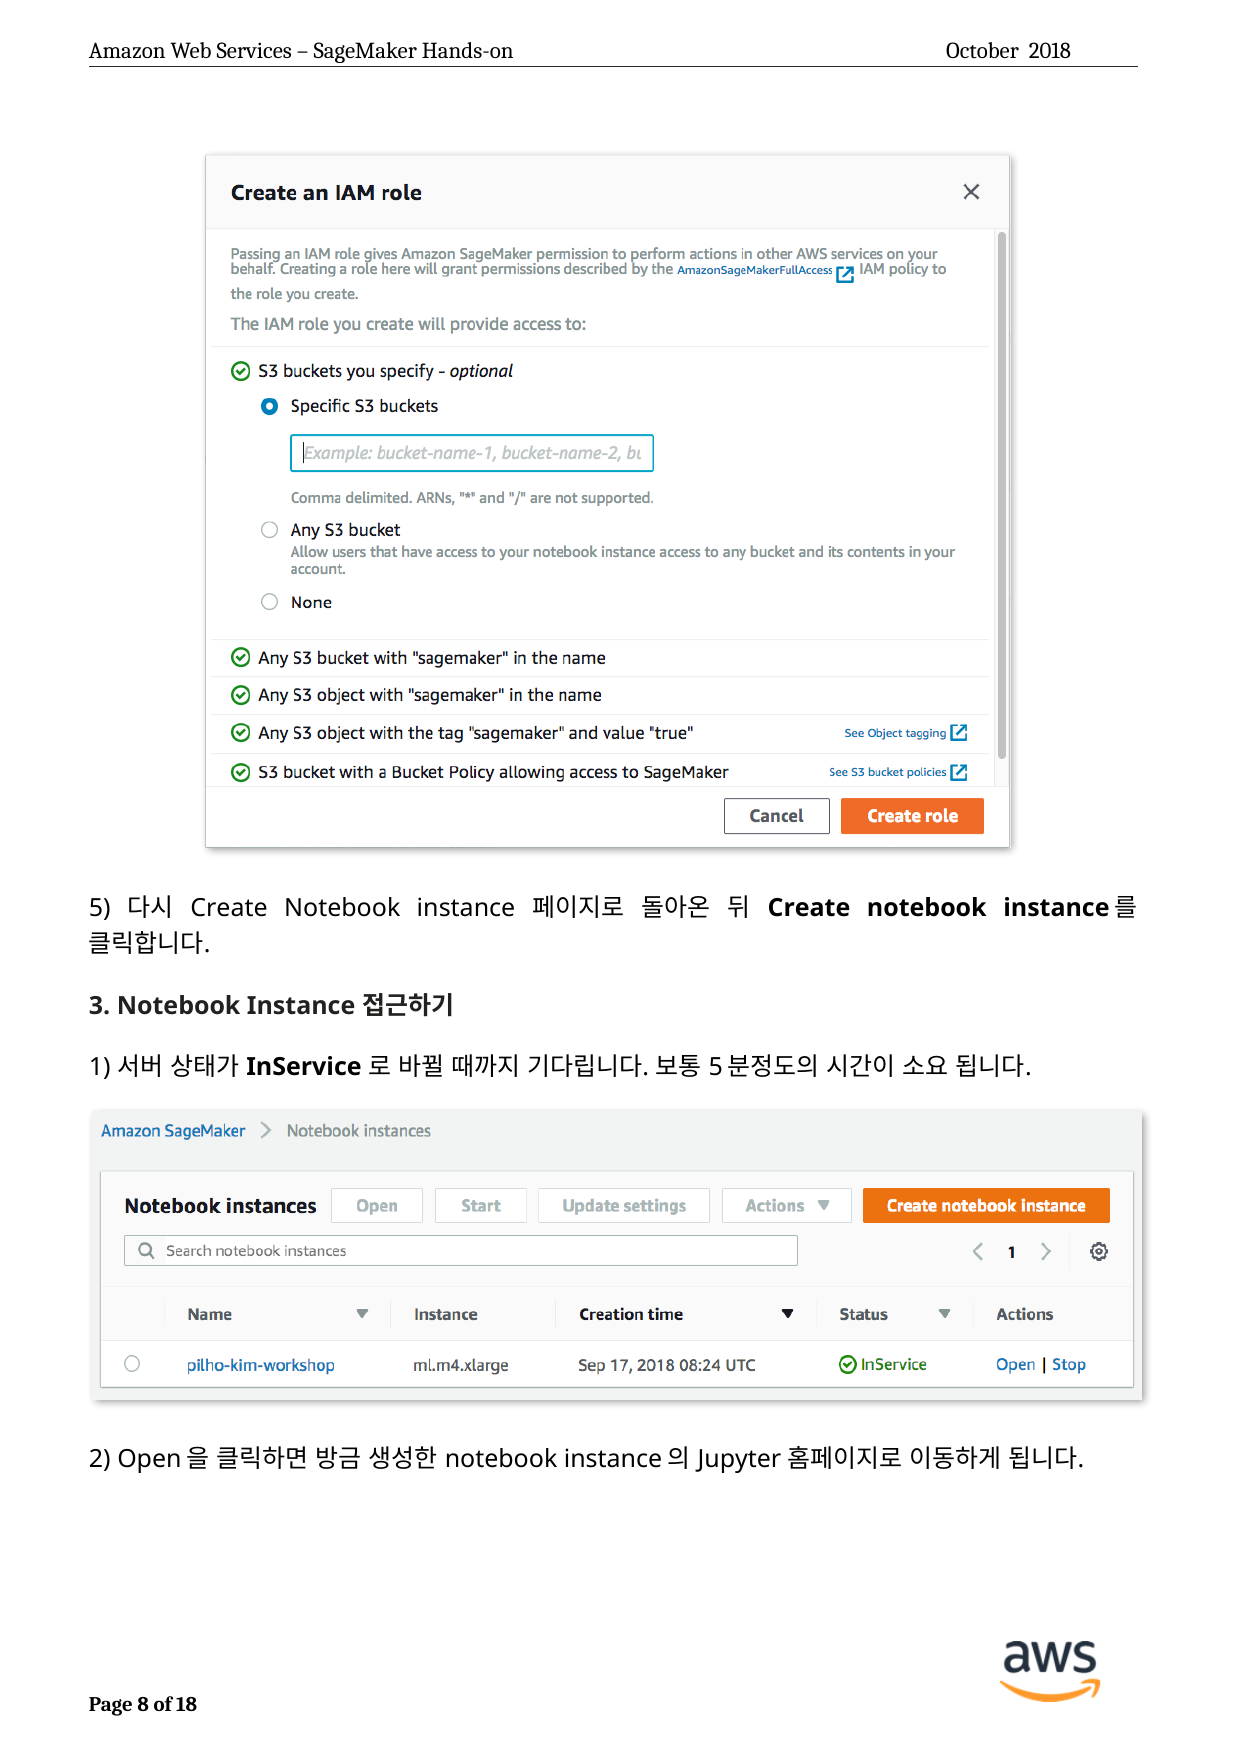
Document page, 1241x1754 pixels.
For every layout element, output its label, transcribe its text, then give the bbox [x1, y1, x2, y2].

text 2) Open을 클릭하면 방금 생성한 notebook instance의 Jupyter 홈페이지로 이동하게 됩니다. [89, 1439, 1138, 1475]
picture [205, 154, 1011, 848]
text 5) 다시 Create Notebook instance 페이지로 돌아온 뒤 Create notebook instance를 클릭합니다. [89, 888, 1138, 960]
text 1) 서버 상태가 InService 로 바뀔 때까지 기다립니다. 보통 5분정도의 시간이 소요 됩니다. [89, 1046, 1138, 1083]
picture [989, 1630, 1109, 1712]
picture [92, 1111, 1142, 1400]
text 3. Notebook Instance 접근하기 [89, 985, 1138, 1021]
